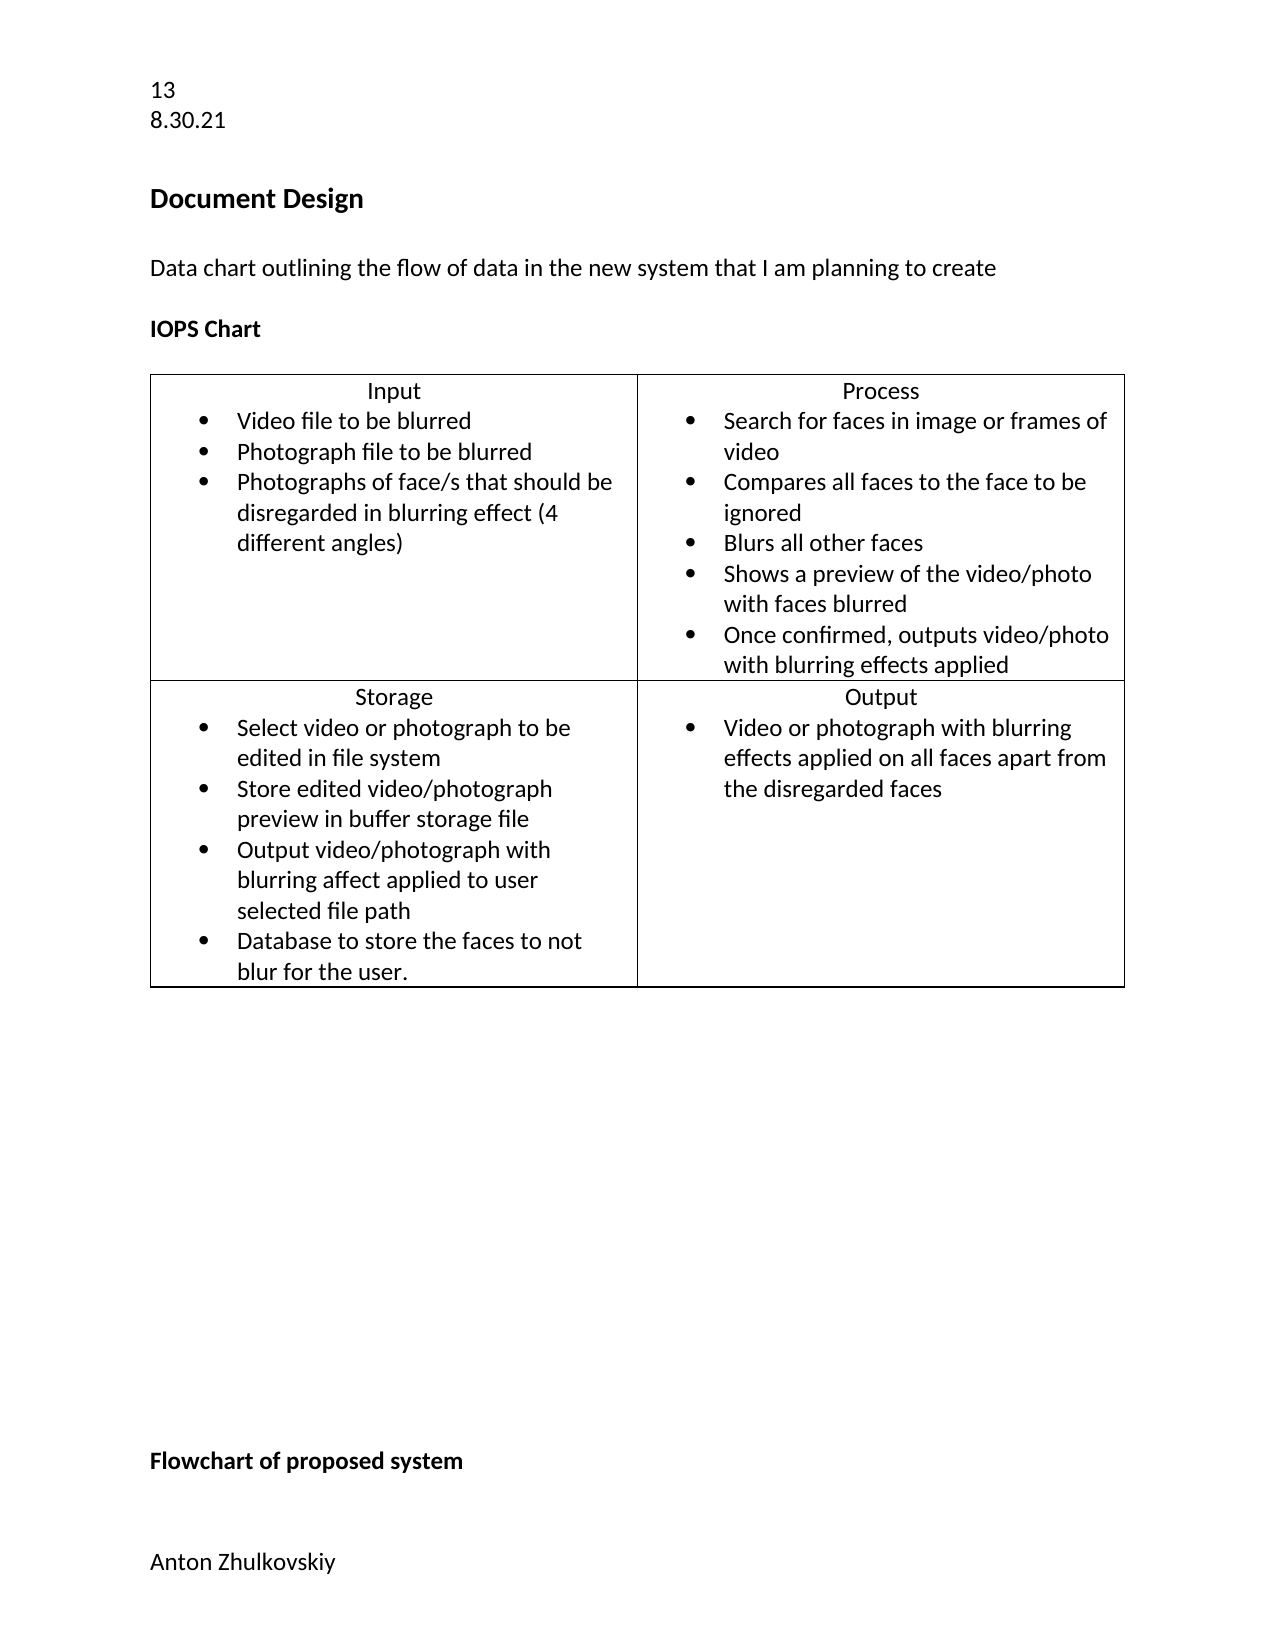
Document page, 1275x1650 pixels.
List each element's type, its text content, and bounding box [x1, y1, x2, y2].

text Flowchart of proposed system [150, 1445, 1125, 1476]
text Data chart outlining the flow of data in the new system that I am planning to create [150, 252, 1125, 282]
text IOPS Chart [150, 313, 1125, 343]
table_header Input Video file to be blurred Photograph file to be blurred Photographs of face/s that should be disregarded in blurring effect (4 different angles) [151, 375, 637, 680]
table_header Process Search for faces in image or frames of video Compares all faces to the face to be ignored Blurs all other faces Shows a preview of the video/photo with faces blurred Once confirmed, outputs video/photo with blurring effects applied [638, 375, 1124, 680]
text Document Design [150, 181, 1125, 216]
table_cell Storage Select video or photograph to be edited in file system Store edited video/photograph preview in buffer storage file Output video/photograph with blurring affect applied to user selected file path Database to store the faces to not blur for the user. [151, 681, 637, 986]
table_cell Output Video or photograph with blurring effects applied on all faces apart from the disregarded faces [638, 681, 1124, 986]
